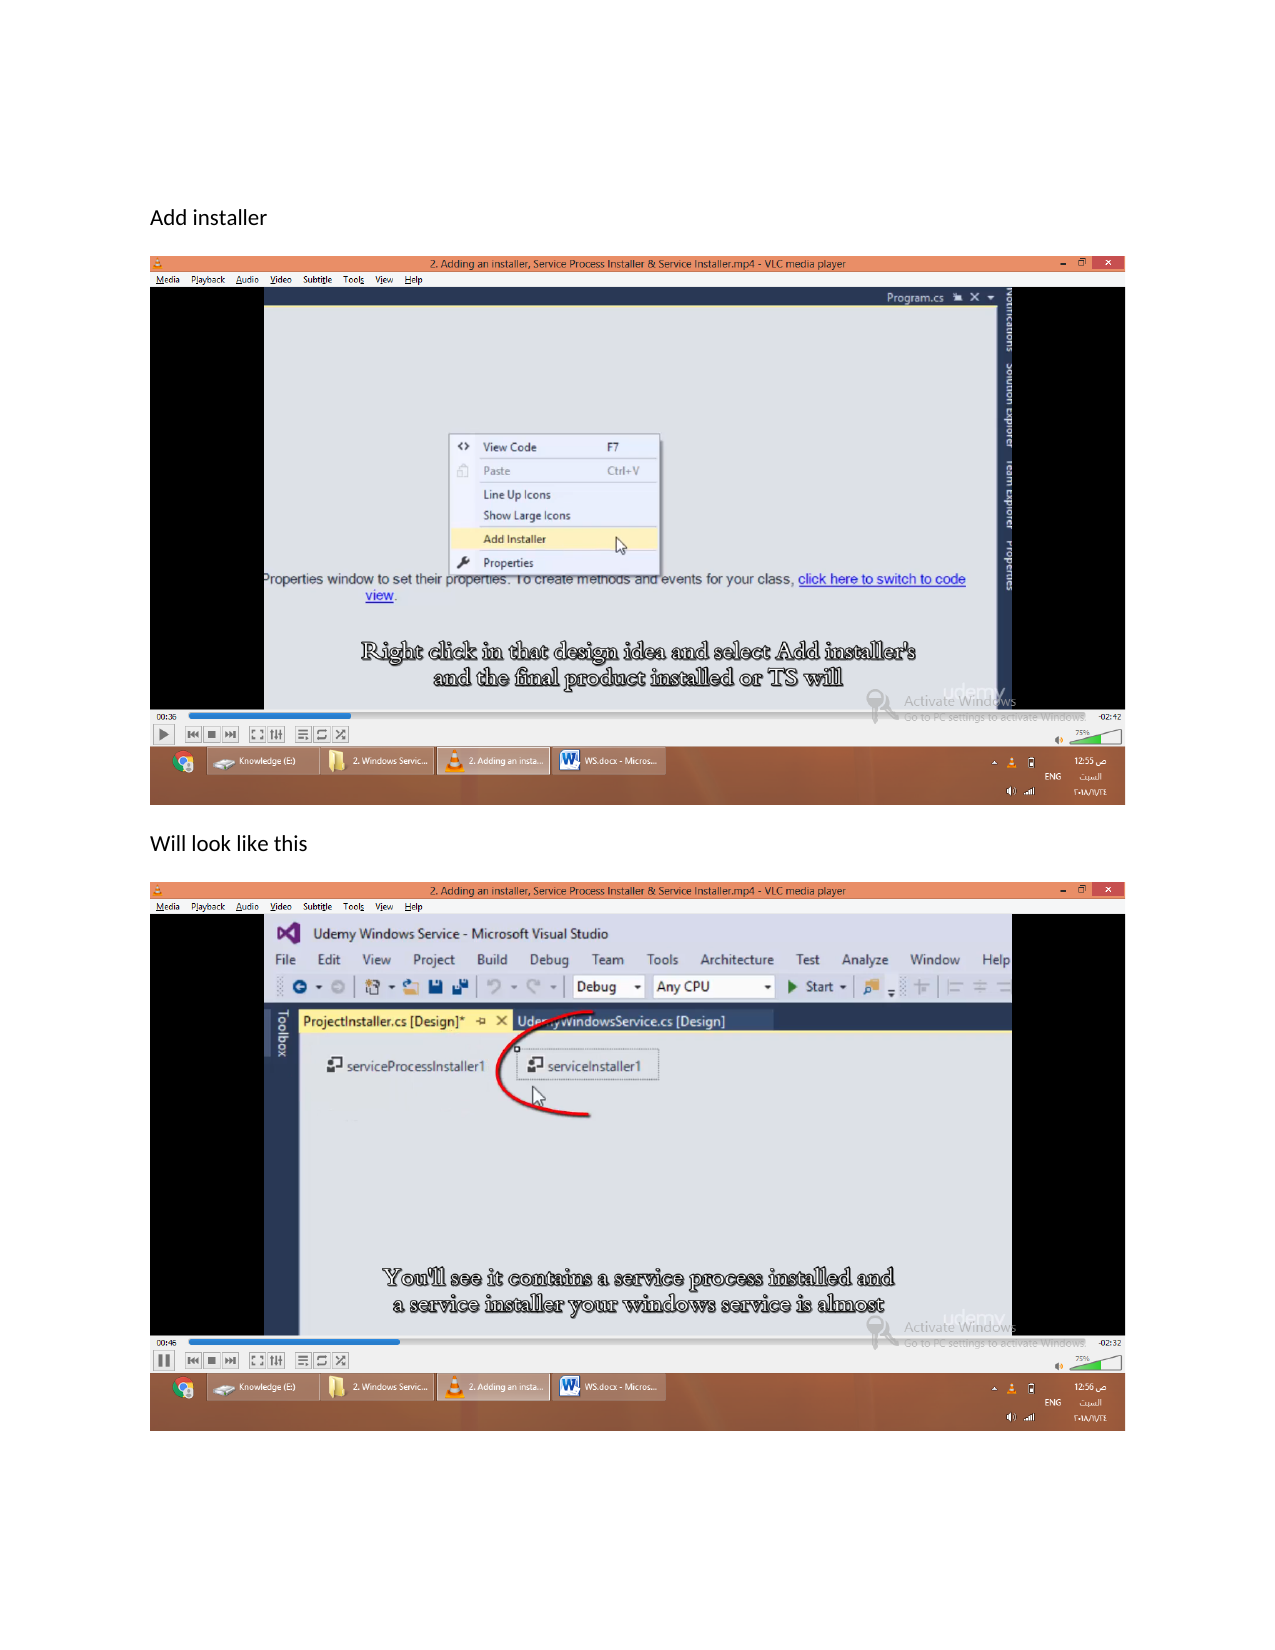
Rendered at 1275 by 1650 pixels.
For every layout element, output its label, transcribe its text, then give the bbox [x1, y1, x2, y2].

text Will look like this [150, 829, 1125, 857]
picture [150, 256, 1125, 805]
picture [150, 882, 1125, 1431]
text Add installer [150, 203, 1125, 231]
